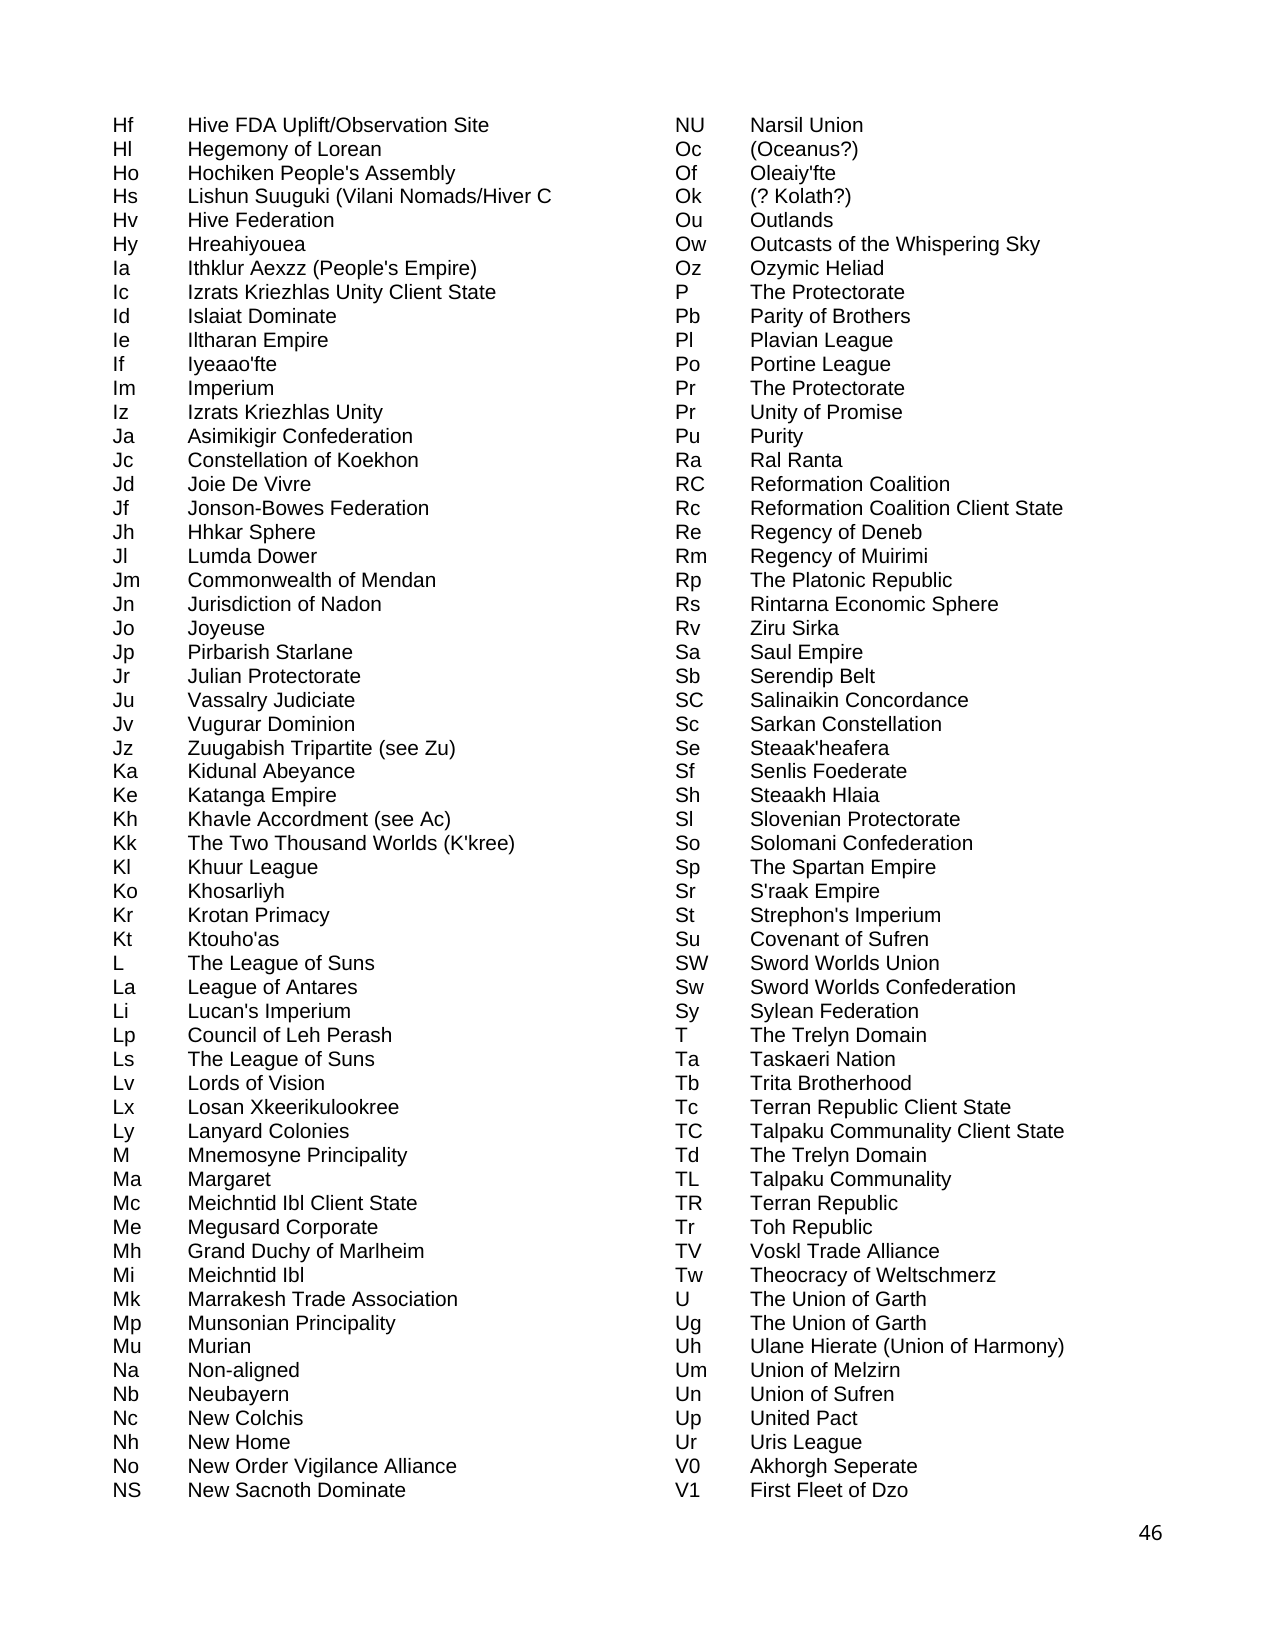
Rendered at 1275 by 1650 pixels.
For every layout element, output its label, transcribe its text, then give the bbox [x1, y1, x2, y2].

text Ju Vassalry Judiciate [112, 687, 600, 711]
text U The Union of Garth [675, 1286, 1162, 1310]
text Sb Serendip Belt [675, 663, 1162, 687]
text Im Imperium [112, 376, 600, 400]
text No New Order Vigilance Alliance [112, 1454, 600, 1478]
text Ur Uris League [675, 1430, 1162, 1454]
text Sa Saul Empire [675, 639, 1162, 663]
text Sh Steaakh Hlaia [675, 783, 1162, 807]
text Kt Ktouho'as [112, 927, 600, 951]
text Mc Meichntid Ibl Client State [112, 1191, 600, 1214]
text Ow Outcasts of the Whispering Sky [675, 232, 1162, 256]
text Td The Trelyn Domain [675, 1143, 1162, 1167]
text Ie Iltharan Empire [112, 328, 600, 352]
text Pu Purity [675, 424, 1162, 448]
text Id Islaiat Dominate [112, 304, 600, 328]
text Jo Joyeuse [112, 616, 600, 639]
text V0 Akhorgh Seperate [675, 1454, 1162, 1478]
text Ke Katanga Empire [112, 783, 600, 807]
text Ug The Union of Garth [675, 1310, 1162, 1334]
text Kr Krotan Primacy [112, 903, 600, 927]
text Sw Sword Worlds Confederation [675, 975, 1162, 999]
text Sl Slovenian Protectorate [675, 807, 1162, 831]
text Ko Khosarliyh [112, 879, 600, 903]
text Ic Izrats Kriezhlas Unity Client State [112, 280, 600, 304]
text SC Salinaikin Concordance [675, 687, 1162, 711]
text Nh New Home [112, 1430, 600, 1454]
text Rc Reformation Coalition Client State [675, 496, 1162, 520]
text Iz Izrats Kriezhlas Unity [112, 400, 600, 424]
text Jh Hhkar Sphere [112, 520, 600, 544]
text Jn Jurisdiction of Nadon [112, 592, 600, 616]
text Ho Hochiken People's Assembly [112, 160, 600, 184]
text Tc Terran Republic Client State [675, 1095, 1162, 1119]
text Ia Ithklur Aexzz (People's Empire) [112, 256, 600, 280]
text Li Lucan's Imperium [112, 999, 600, 1023]
text Me Megusard Corporate [112, 1214, 600, 1238]
text La League of Antares [112, 975, 600, 999]
text If Iyeaao'fte [112, 352, 600, 376]
text Jp Pirbarish Starlane [112, 639, 600, 663]
text Hl Hegemony of Lorean [112, 136, 600, 160]
text Ou Outlands [675, 208, 1162, 232]
text TL Talpaku Communality [675, 1167, 1162, 1191]
text Po Portine League [675, 352, 1162, 376]
text St Strephon's Imperium [675, 903, 1162, 927]
text Hy Hreahiyouea [112, 232, 600, 256]
text Ka Kidunal Abeyance [112, 759, 600, 783]
text Lx Losan Xkeerikulookree [112, 1095, 600, 1119]
text TR Terran Republic [675, 1191, 1162, 1214]
text Ly Lanyard Colonies [112, 1119, 600, 1143]
text So Solomani Confederation [675, 831, 1162, 855]
text Sf Senlis Foederate [675, 759, 1162, 783]
text TC Talpaku Communality Client State [675, 1119, 1162, 1143]
text Um Union of Melzirn [675, 1358, 1162, 1382]
text Jm Commonwealth of Mendan [112, 568, 600, 592]
text SW Sword Worlds Union [675, 951, 1162, 975]
text Of Oleaiy'fte [675, 160, 1162, 184]
text Hv Hive Federation [112, 208, 600, 232]
text Jr Julian Protectorate [112, 663, 600, 687]
text Tw Theocracy of Weltschmerz [675, 1262, 1162, 1286]
text Oz Ozymic Heliad [675, 256, 1162, 280]
text Rp The Platonic Republic [675, 568, 1162, 592]
text Kl Khuur League [112, 855, 600, 879]
text Kk The Two Thousand Worlds (K'kree) [112, 831, 600, 855]
text Pr The Protectorate [675, 376, 1162, 400]
text Up United Pact [675, 1406, 1162, 1430]
text Pl Plavian League [675, 328, 1162, 352]
text Mh Grand Duchy of Marlheim [112, 1238, 600, 1262]
text NS New Sacnoth Dominate [112, 1478, 600, 1502]
text Hf Hive FDA Uplift/Observation Site [112, 112, 600, 136]
text RC Reformation Coalition [675, 472, 1162, 496]
text M Mnemosyne Principality [112, 1143, 600, 1167]
text Sp The Spartan Empire [675, 855, 1162, 879]
text Na Non-aligned [112, 1358, 600, 1382]
text Mk Marrakesh Trade Association [112, 1286, 600, 1310]
text Mi Meichntid Ibl [112, 1262, 600, 1286]
text Lp Council of Leh Perash [112, 1023, 600, 1047]
text Rs Rintarna Economic Sphere [675, 592, 1162, 616]
text Kh Khavle Accordment (see Ac) [112, 807, 600, 831]
text Jl Lumda Dower [112, 544, 600, 568]
text Re Regency of Deneb [675, 520, 1162, 544]
text Hs Lishun Suuguki (Vilani Nomads/Hiver C [112, 184, 600, 208]
text Uh Ulane Hierate (Union of Harmony) [675, 1334, 1162, 1358]
text V1 First Fleet of Dzo [675, 1478, 1162, 1502]
text Jc Constellation of Koekhon [112, 448, 600, 472]
text TV Voskl Trade Alliance [675, 1238, 1162, 1262]
text Nb Neubayern [112, 1382, 600, 1406]
text Su Covenant of Sufren [675, 927, 1162, 951]
text Ok (? Kolath?) [675, 184, 1162, 208]
text Tr Toh Republic [675, 1214, 1162, 1238]
text Jv Vugurar Dominion [112, 711, 600, 735]
text Pr Unity of Promise [675, 400, 1162, 424]
text Rv Ziru Sirka [675, 616, 1162, 639]
text Mp Munsonian Principality [112, 1310, 600, 1334]
text Ls The League of Suns [112, 1047, 600, 1071]
text Jz Zuugabish Tripartite (see Zu) [112, 735, 600, 759]
text Sr S'raak Empire [675, 879, 1162, 903]
text Se Steaak'heafera [675, 735, 1162, 759]
text NU Narsil Union [675, 112, 1162, 136]
text Ja Asimikigir Confederation [112, 424, 600, 448]
text Ma Margaret [112, 1167, 600, 1191]
text Jd Joie De Vivre [112, 472, 600, 496]
text Ta Taskaeri Nation [675, 1047, 1162, 1071]
text L The League of Suns [112, 951, 600, 975]
text Lv Lords of Vision [112, 1071, 600, 1095]
text P The Protectorate [675, 280, 1162, 304]
text Nc New Colchis [112, 1406, 600, 1430]
text Un Union of Sufren [675, 1382, 1162, 1406]
text Mu Murian [112, 1334, 600, 1358]
text Oc (Oceanus?) [675, 136, 1162, 160]
text T The Trelyn Domain [675, 1023, 1162, 1047]
text Ra Ral Ranta [675, 448, 1162, 472]
text Sy Sylean Federation [675, 999, 1162, 1023]
text Rm Regency of Muirimi [675, 544, 1162, 568]
text Pb Parity of Brothers [675, 304, 1162, 328]
text Sc Sarkan Constellation [675, 711, 1162, 735]
text Tb Trita Brotherhood [675, 1071, 1162, 1095]
text Jf Jonson-Bowes Federation [112, 496, 600, 520]
